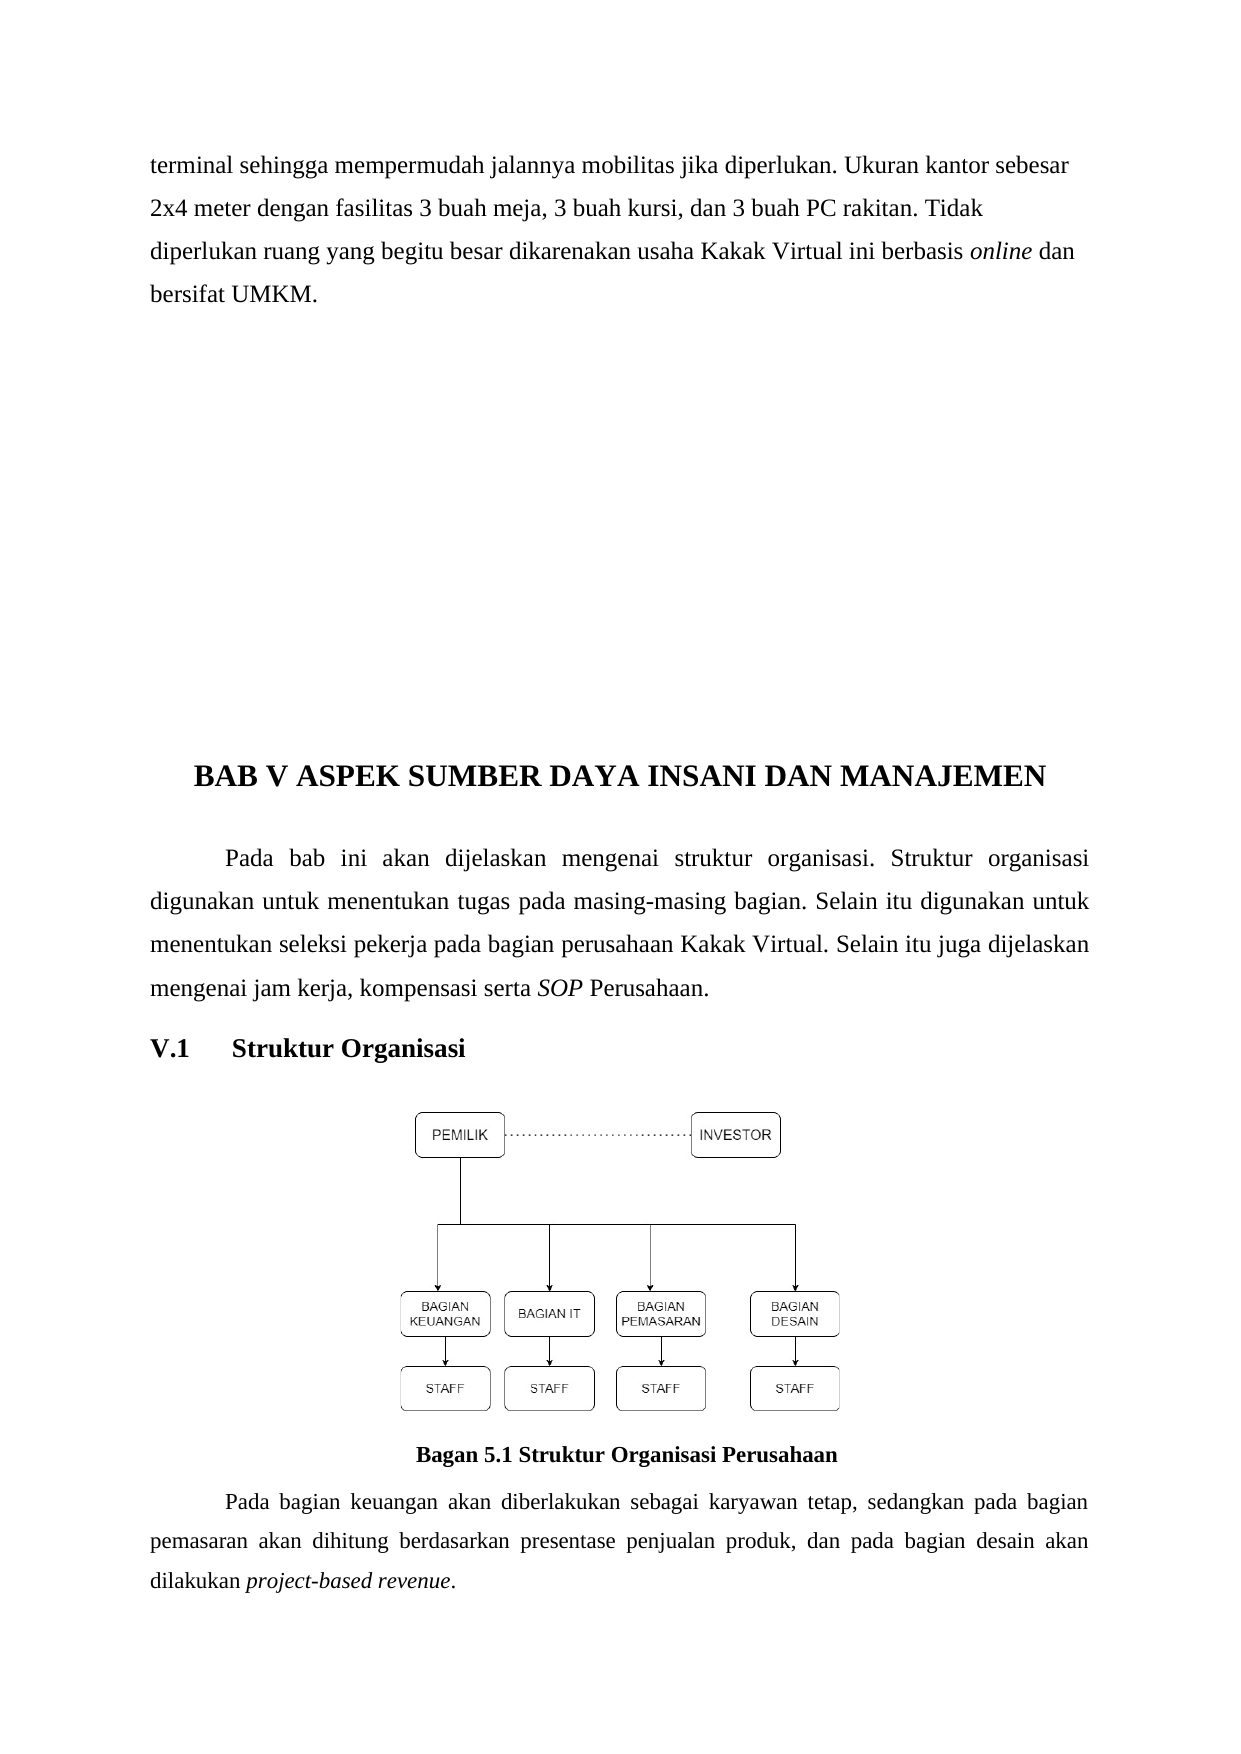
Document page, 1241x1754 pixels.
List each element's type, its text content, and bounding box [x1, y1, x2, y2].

picture [400, 1112, 840, 1411]
text Pada bab ini akan dijelaskan mengenai struktur organisasi. Struktur organisasi digunakan untuk menentukan tugas pada masing-masing bagian. Selain itu digunakan untuk menentukan seleksi pekerja pada bagian perusahaan Kakak Virtual. Selain itu juga dijelaskan mengenai jam kerja, kompensasi serta SOP Perusahaan. [150, 843, 1090, 1001]
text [150, 150, 1090, 308]
subtitle BAB V ASPEK SUMBER DAYA INSANI DAN MANAJEMEN [150, 758, 1090, 794]
text Bagan 5.1 Struktur Organisasi Perusahaan [375, 1441, 1090, 1467]
subtitle V.1 Struktur Organisasi [150, 1032, 1090, 1064]
text Pada bagian keuangan akan diberlakukan sebagai karyawan tetap, sedangkan pada bagian pemasaran akan dihitung berdasarkan presentase penjualan produk, dan pada bagian desain akan dilakukan project-based revenue. [150, 1488, 1090, 1593]
